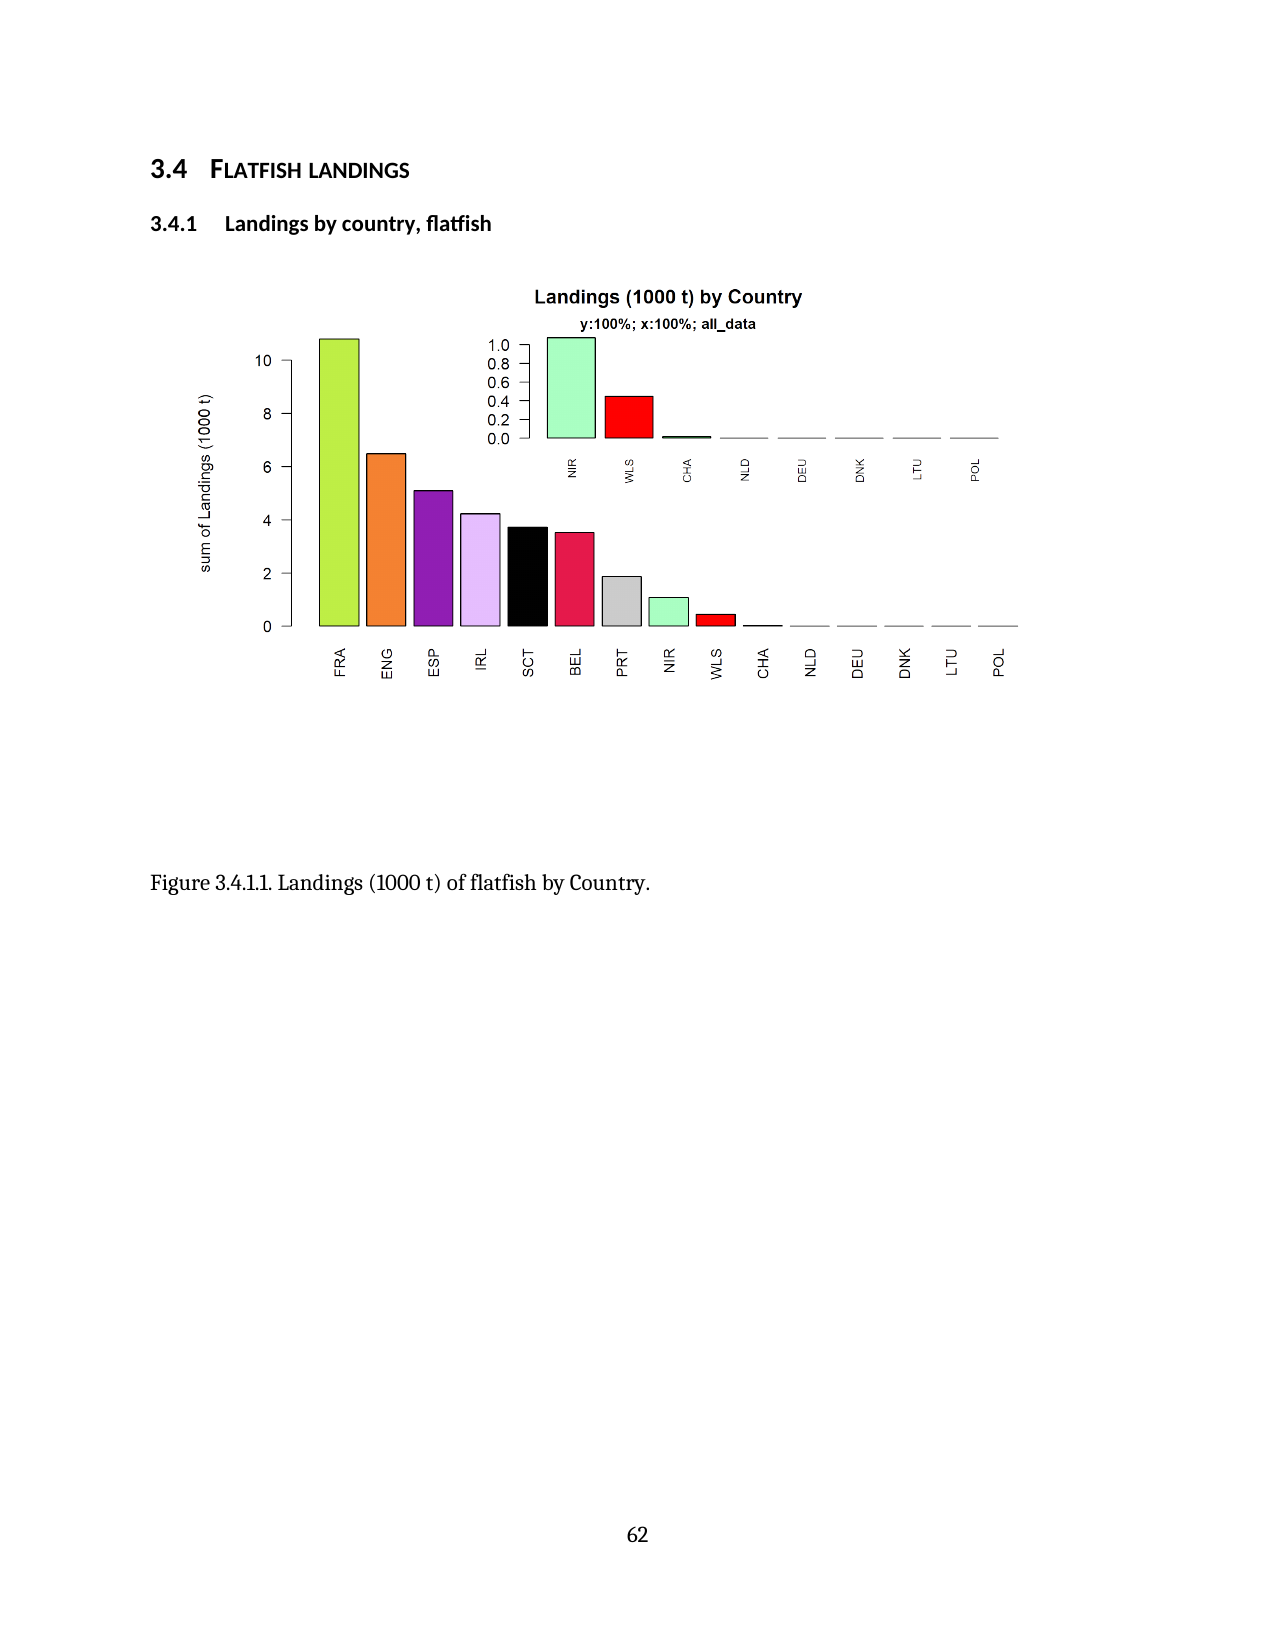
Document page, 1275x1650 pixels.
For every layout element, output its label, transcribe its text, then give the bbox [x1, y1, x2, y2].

subtitle Flatfish landings [150, 150, 1125, 186]
text Figure 3.4.1.1. Landings (1000 t) of flatfish by Country. [150, 868, 1125, 896]
picture [150, 258, 1125, 868]
subtitle Landings by country, flatfish [150, 209, 1125, 237]
